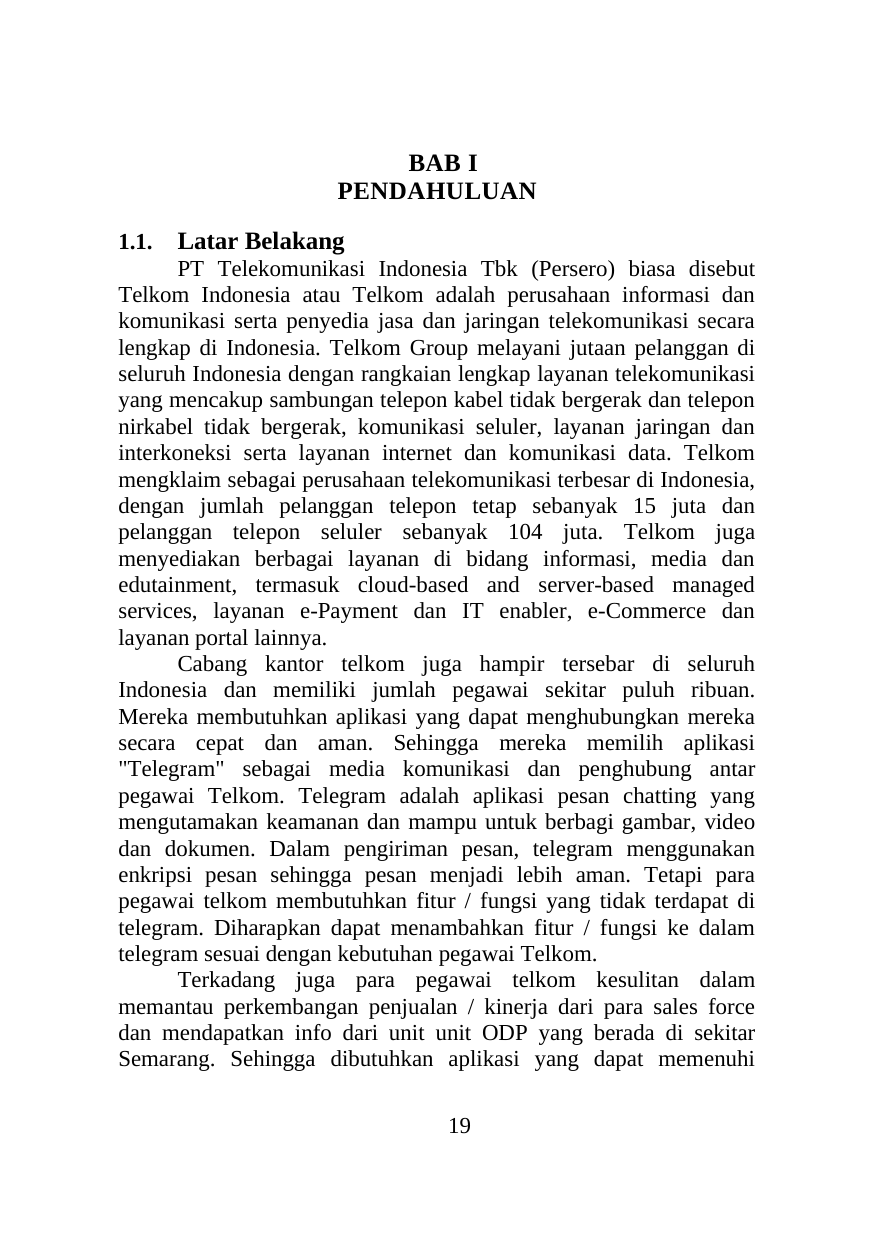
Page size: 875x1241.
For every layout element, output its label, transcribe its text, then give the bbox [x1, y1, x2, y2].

text PT Telekomunikasi Indonesia Tbk (Persero) biasa disebut Telkom Indonesia atau Telkom adalah perusahaan informasi dan komunikasi serta penyedia jasa dan jaringan telekomunikasi secara lengkap di Indonesia. Telkom Group melayani jutaan pelanggan di seluruh Indonesia dengan rangkaian lengkap layanan telekomunikasi yang mencakup sambungan telepon kabel tidak bergerak dan telepon nirkabel tidak bergerak, komunikasi seluler, layanan jaringan dan interkoneksi serta layanan internet dan komunikasi data. Telkom mengklaim sebagai perusahaan telekomunikasi terbesar di Indonesia, dengan jumlah pelanggan telepon tetap sebanyak 15 juta dan pelanggan telepon seluler sebanyak 104 juta. Telkom juga menyediakan berbagai layanan di bidang informasi, media dan edutainment, termasuk cloud-based and server-based managed services, layanan e-Payment dan IT enabler, e-Commerce dan layanan portal lainnya. [118, 255, 756, 650]
subtitle BAB I PENDAHULUAN [118, 148, 756, 205]
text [118, 966, 756, 1072]
subtitle Latar Belakang [118, 226, 756, 255]
text Cabang kantor telkom juga hampir tersebar di seluruh Indonesia dan memiliki jumlah pegawai sekitar puluh ribuan. Mereka membutuhkan aplikasi yang dapat menghubungkan mereka secara cepat dan aman. Sehingga mereka memilih aplikasi "Telegram" sebagai media komunikasi dan penghubung antar pegawai Telkom. Telegram adalah aplikasi pesan chatting yang mengutamakan keamanan dan mampu untuk berbagi gambar, video dan dokumen. Dalam pengiriman pesan, telegram menggunakan enkripsi pesan sehingga pesan menjadi lebih aman. Tetapi para pegawai telkom membutuhkan fitur / fungsi yang tidak terdapat di telegram. Diharapkan dapat menambahkan fitur / fungsi ke dalam telegram sesuai dengan kebutuhan pegawai Telkom. [118, 650, 756, 966]
